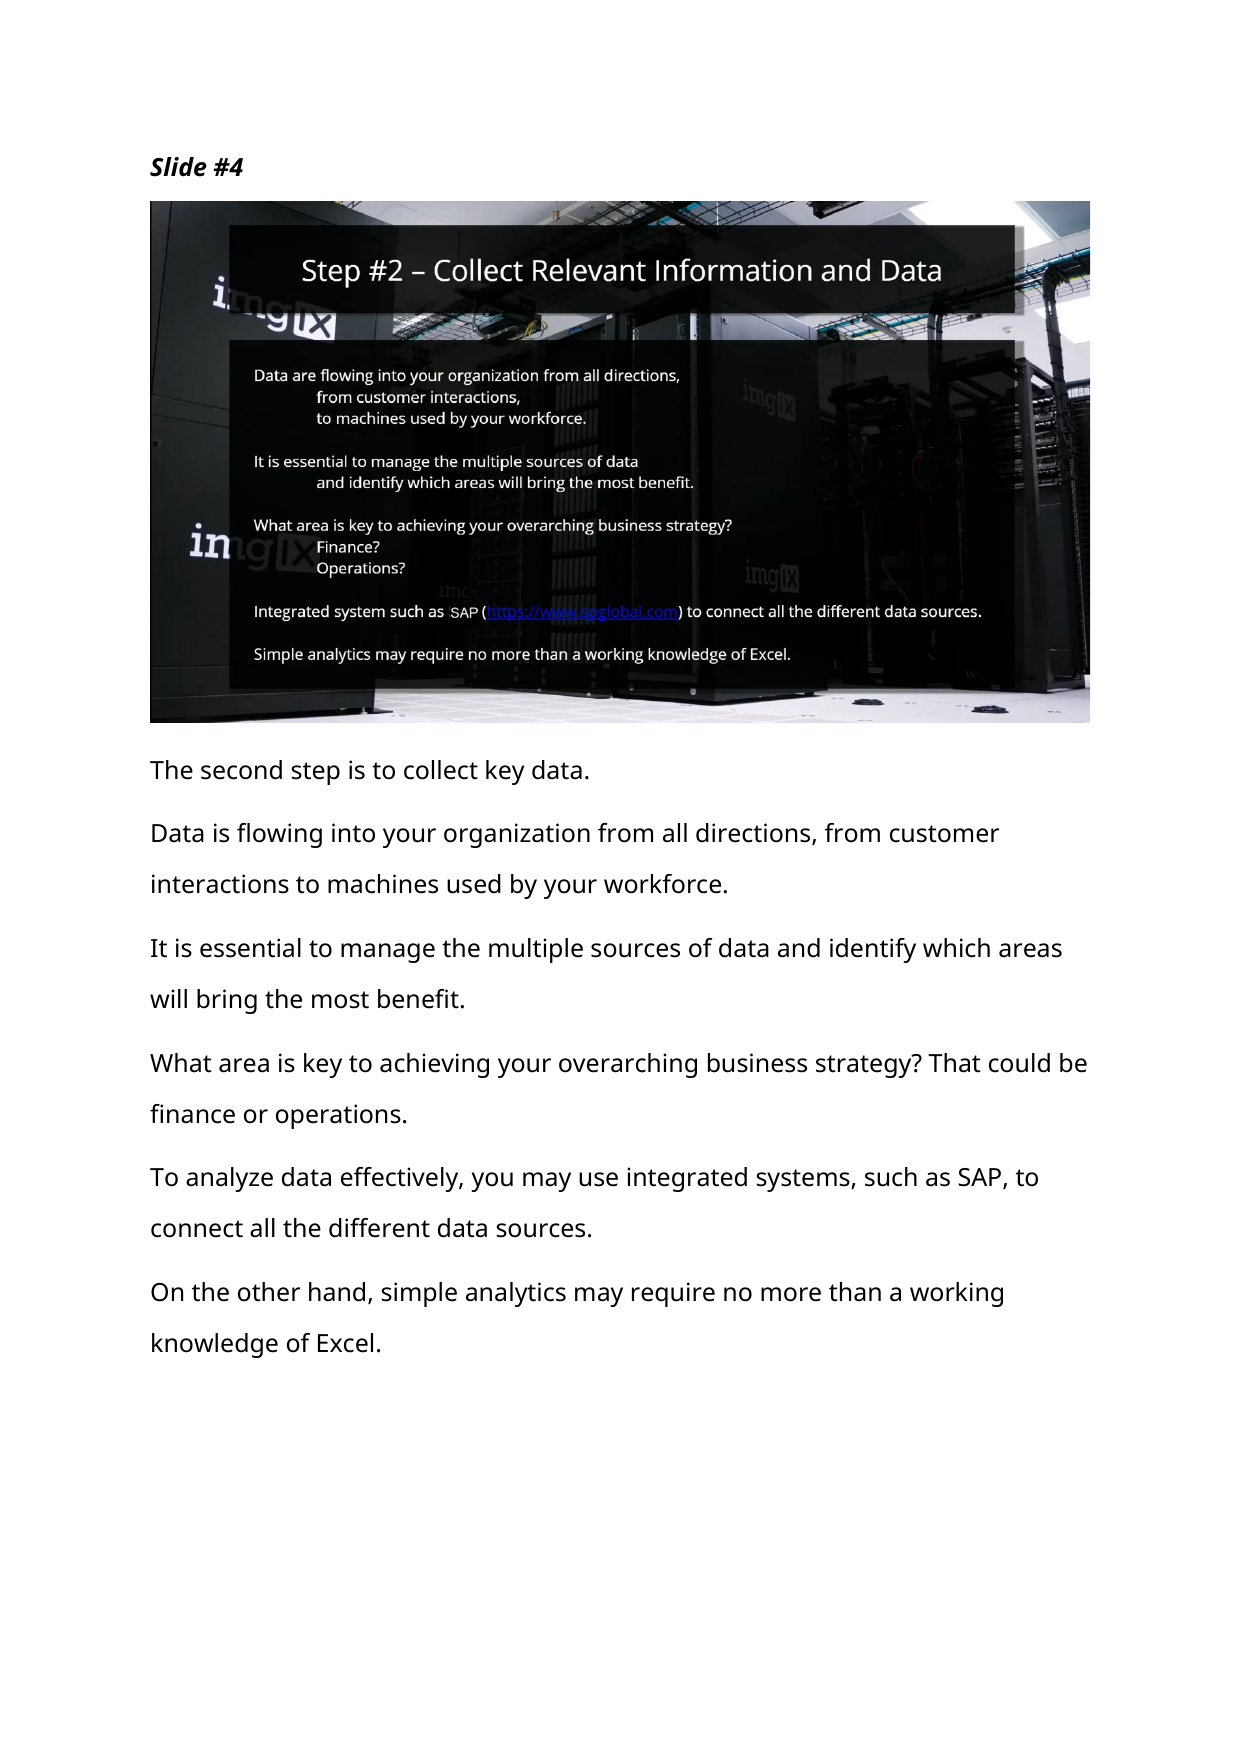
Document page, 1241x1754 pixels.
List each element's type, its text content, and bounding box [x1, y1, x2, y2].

text It is essential to manage the multiple sources of data and identify which areas will bring the most benefit. [150, 931, 1090, 1016]
text Data is flowing into your organization from all directions, from customer interactions to machines used by your workforce. [150, 816, 1090, 901]
subtitle Slide #4 [150, 150, 1090, 201]
text To analyze data effectively, you may use integrated systems, such as SAP, to connect all the different data sources. [150, 1160, 1090, 1245]
text What area is key to achieving your overarching business strategy? That could be finance or operations. [150, 1045, 1090, 1130]
text On the other hand, simple analytics may require no more than a working knowledge of Excel. [150, 1274, 1090, 1359]
picture [150, 201, 1091, 723]
text The second step is to collect key data. [150, 752, 1090, 787]
